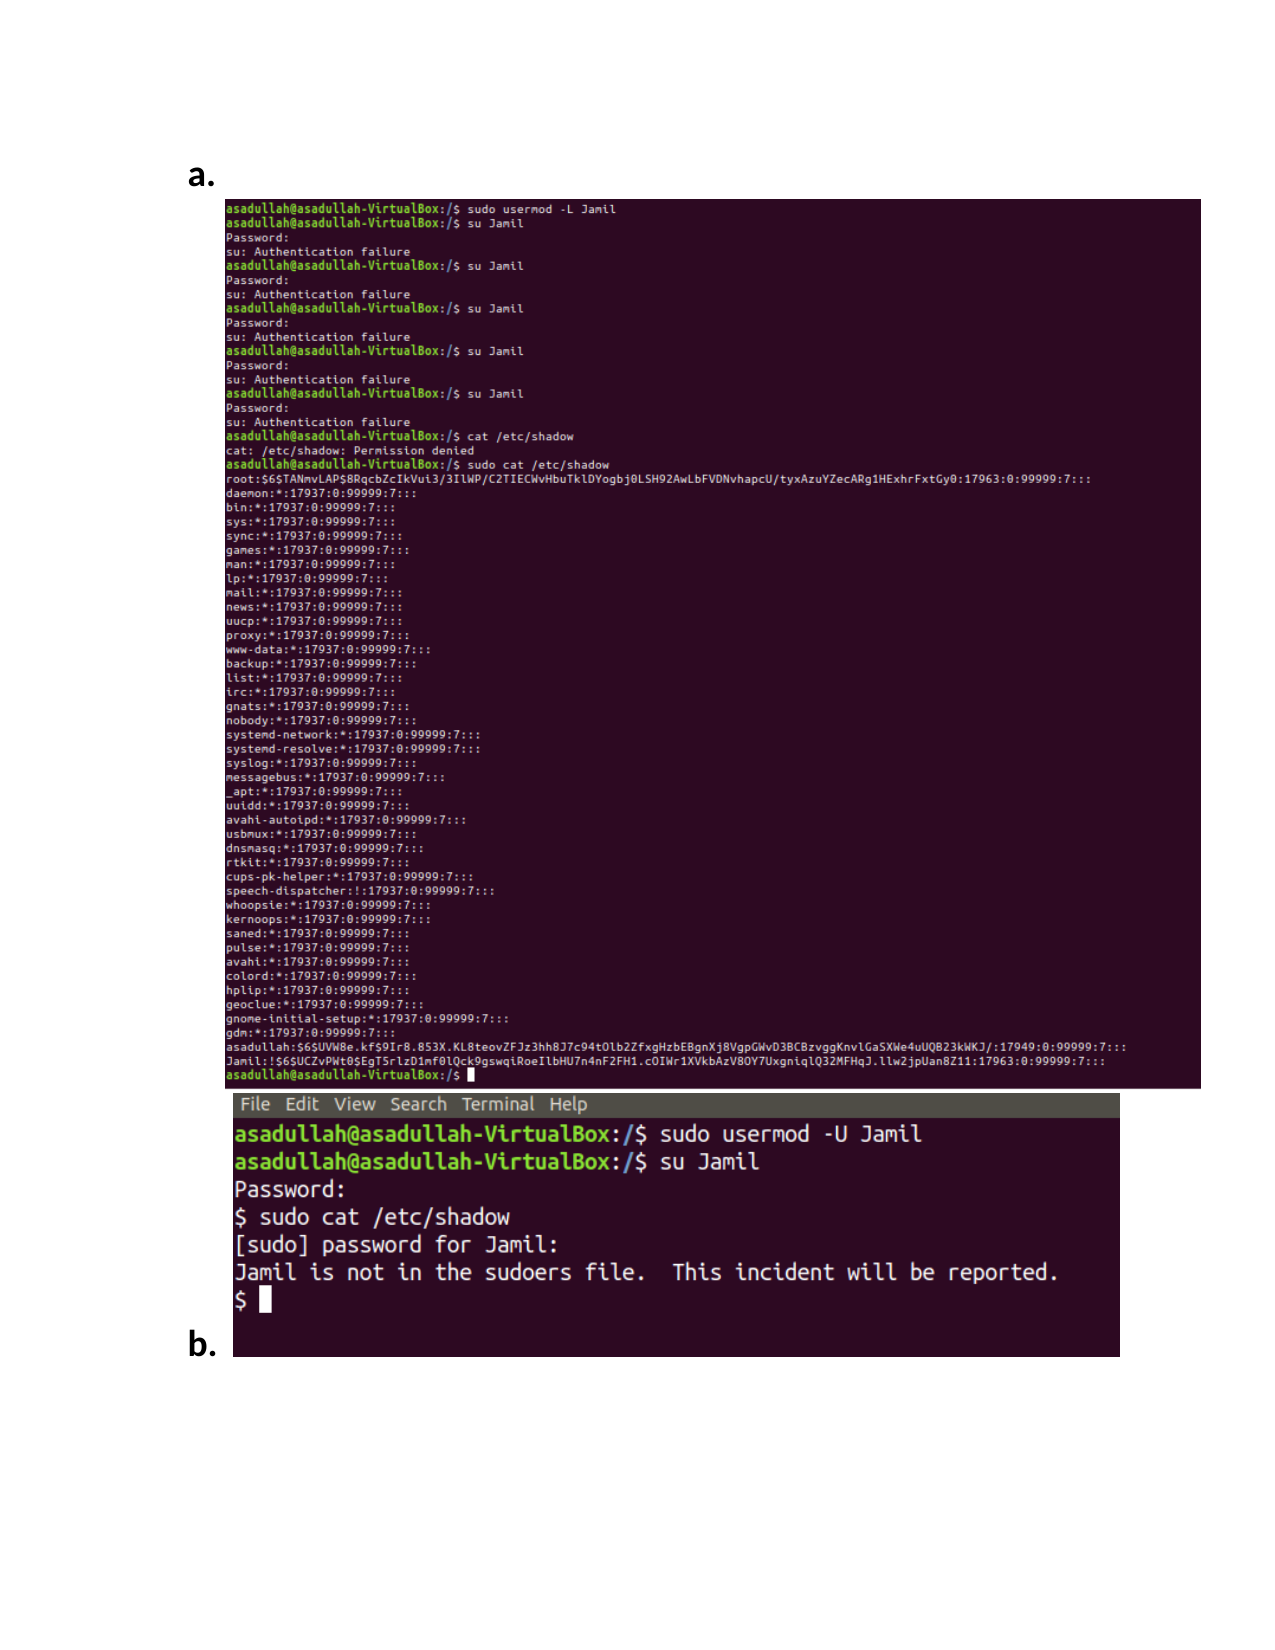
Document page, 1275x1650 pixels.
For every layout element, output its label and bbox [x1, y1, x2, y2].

picture [225, 199, 1201, 1090]
picture [233, 1093, 1120, 1357]
